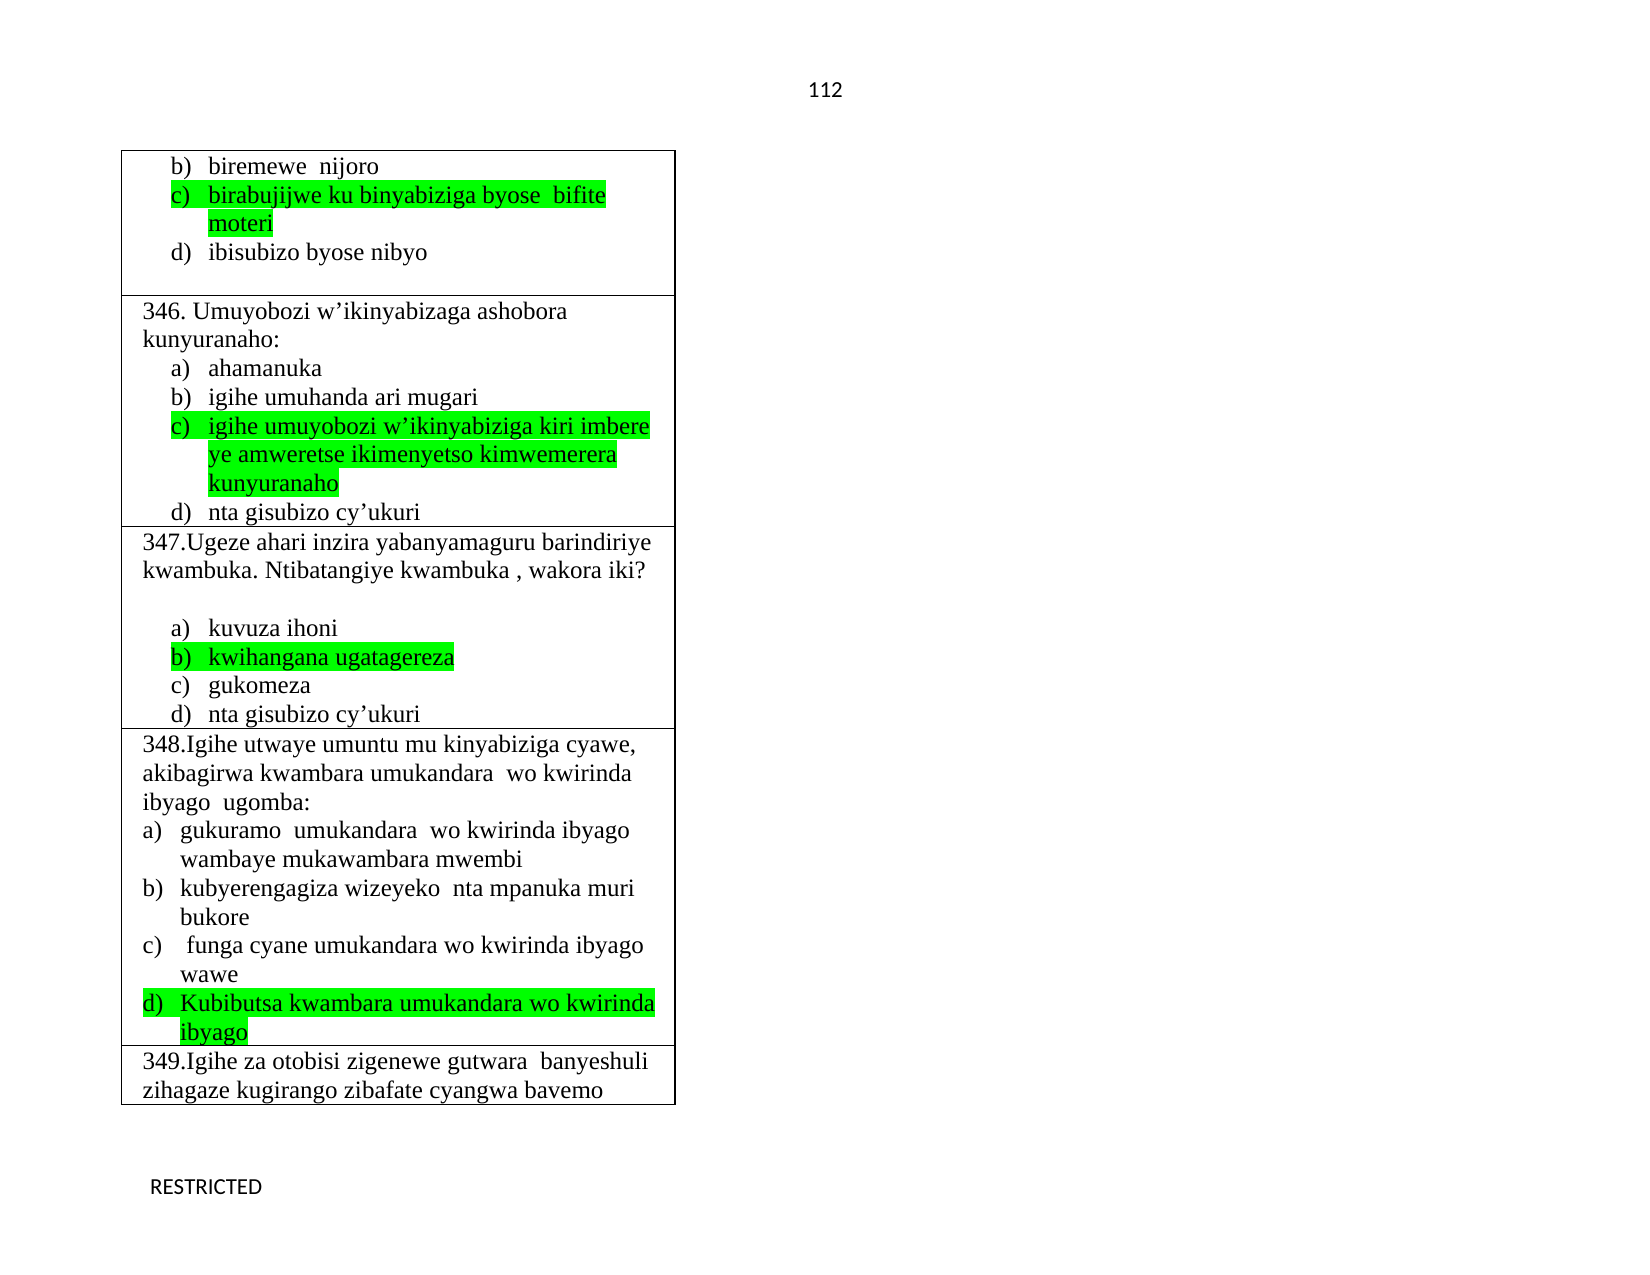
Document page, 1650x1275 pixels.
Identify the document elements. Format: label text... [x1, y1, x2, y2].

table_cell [122, 151, 674, 295]
table_cell 347.Ugeze ahari inzira yabanyamaguru barindiriye kwambuka. Ntibatangiye kwambuka , wakora iki? kuvuza ihoni kwihangana ugatagereza gukomeza nta gisubizo cy’ukuri [122, 527, 674, 728]
table_cell 348.Igihe utwaye umuntu mu kinyabiziga cyawe, akibagirwa kwambara umukandara wo kwirinda ibyago ugomba: gukuramo umukandara wo kwirinda ibyago wambaye mukawambara mwembi kubyerengagiza wizeyeko nta mpanuka muri bukore funga cyane umukandara wo kwirinda ibyago wawe Kubibutsa kwambara umukandara wo kwirinda ibyago [122, 729, 674, 1045]
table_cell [122, 1046, 674, 1104]
table_cell 346. Umuyobozi w’ikinyabizaga ashobora kunyuranaho: ahamanuka igihe umuhanda ari mugari igihe umuyobozi w’ikinyabiziga kiri imbere ye amweretse ikimenyetso kimwemerera kunyuranaho nta gisubizo cy’ukuri [122, 296, 674, 526]
